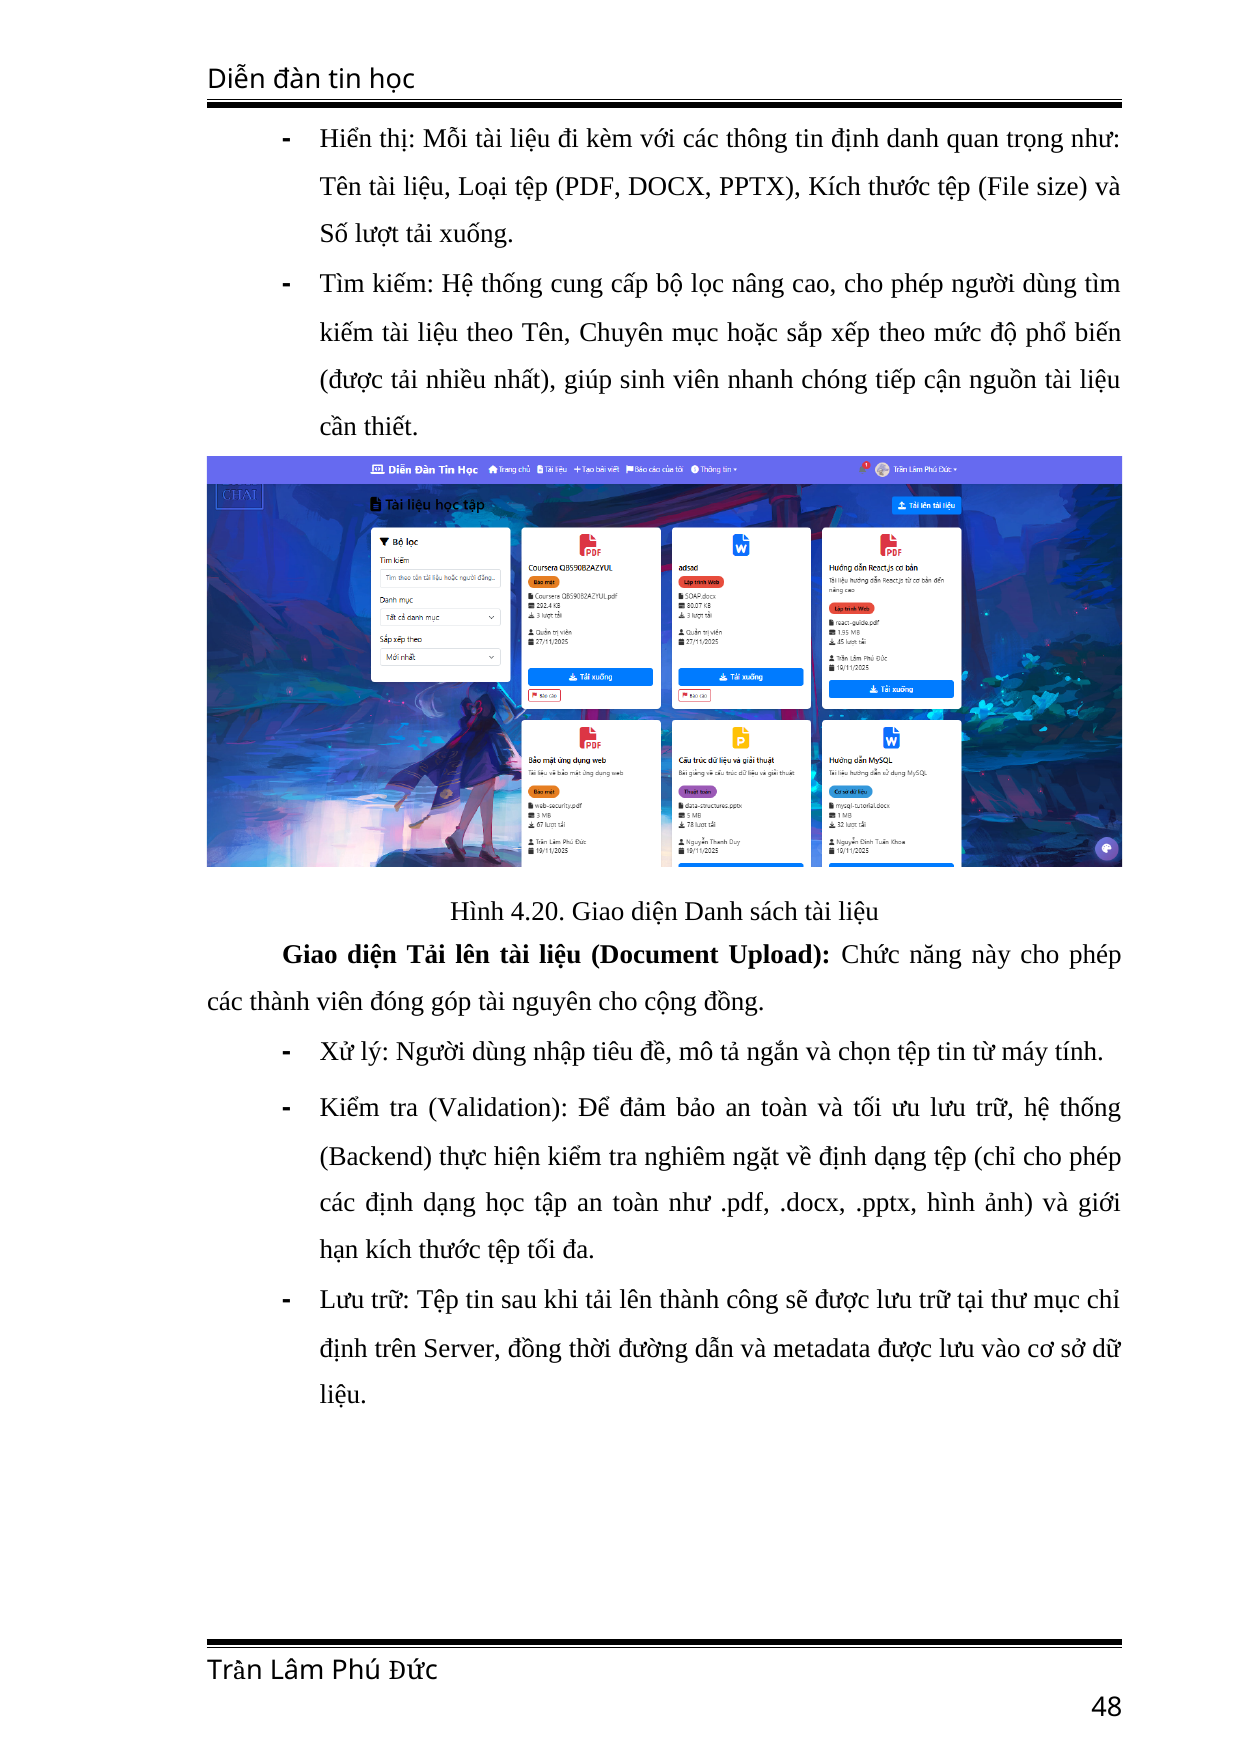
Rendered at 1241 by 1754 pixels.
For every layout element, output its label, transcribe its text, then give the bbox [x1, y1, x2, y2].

list Kiểm tra (Validation): Để đảm bảo an toàn và tối ưu lưu trữ, hệ thống (Backend) thực hiện kiểm tra nghiêm ngặt về định dạng tệp (chỉ cho phép các định dạng học tập an toàn như .pdf, .docx, .pptx, hình ảnh) và giới hạn kích thước tệp tối đa. [282, 1087, 1122, 1264]
list Hiển thị: Mỗi tài liệu đi kèm với các thông tin định danh quan trọng như: Tên tài liệu, Loại tệp (PDF, DOCX, PPTX), Kích thước tệp (File size) và Số lượt tải xuống. [282, 118, 1122, 248]
list Tìm kiếm: Hệ thống cung cấp bộ lọc nâng cao, cho phép người dùng tìm kiếm tài liệu theo Tên, Chuyên mục hoặc sắp xếp theo mức độ phổ biến (được tải nhiều nhất), giúp sinh viên nhanh chóng tiếp cận nguồn tài liệu cần thiết. [282, 264, 1122, 441]
picture [206, 456, 1123, 867]
list Lưu trữ: Tệp tin sau khi tải lên thành công sẽ được lưu trữ tại thư mục chỉ định trên Server, đồng thời đường dẫn và metadata được lưu vào cơ sở dữ liệu. [282, 1279, 1122, 1410]
list Xử lý: Người dùng nhập tiêu đề, mô tả ngắn và chọn tệp tin từ máy tính. [282, 1032, 1122, 1069]
text Giao diện Tải lên tài liệu (Document Upload): Chức năng này cho phép các thành viên đóng góp tài nguyên cho cộng đồng. [207, 938, 1122, 1016]
text Hình 4.20. Giao diện Danh sách tài liệu [207, 895, 1122, 926]
